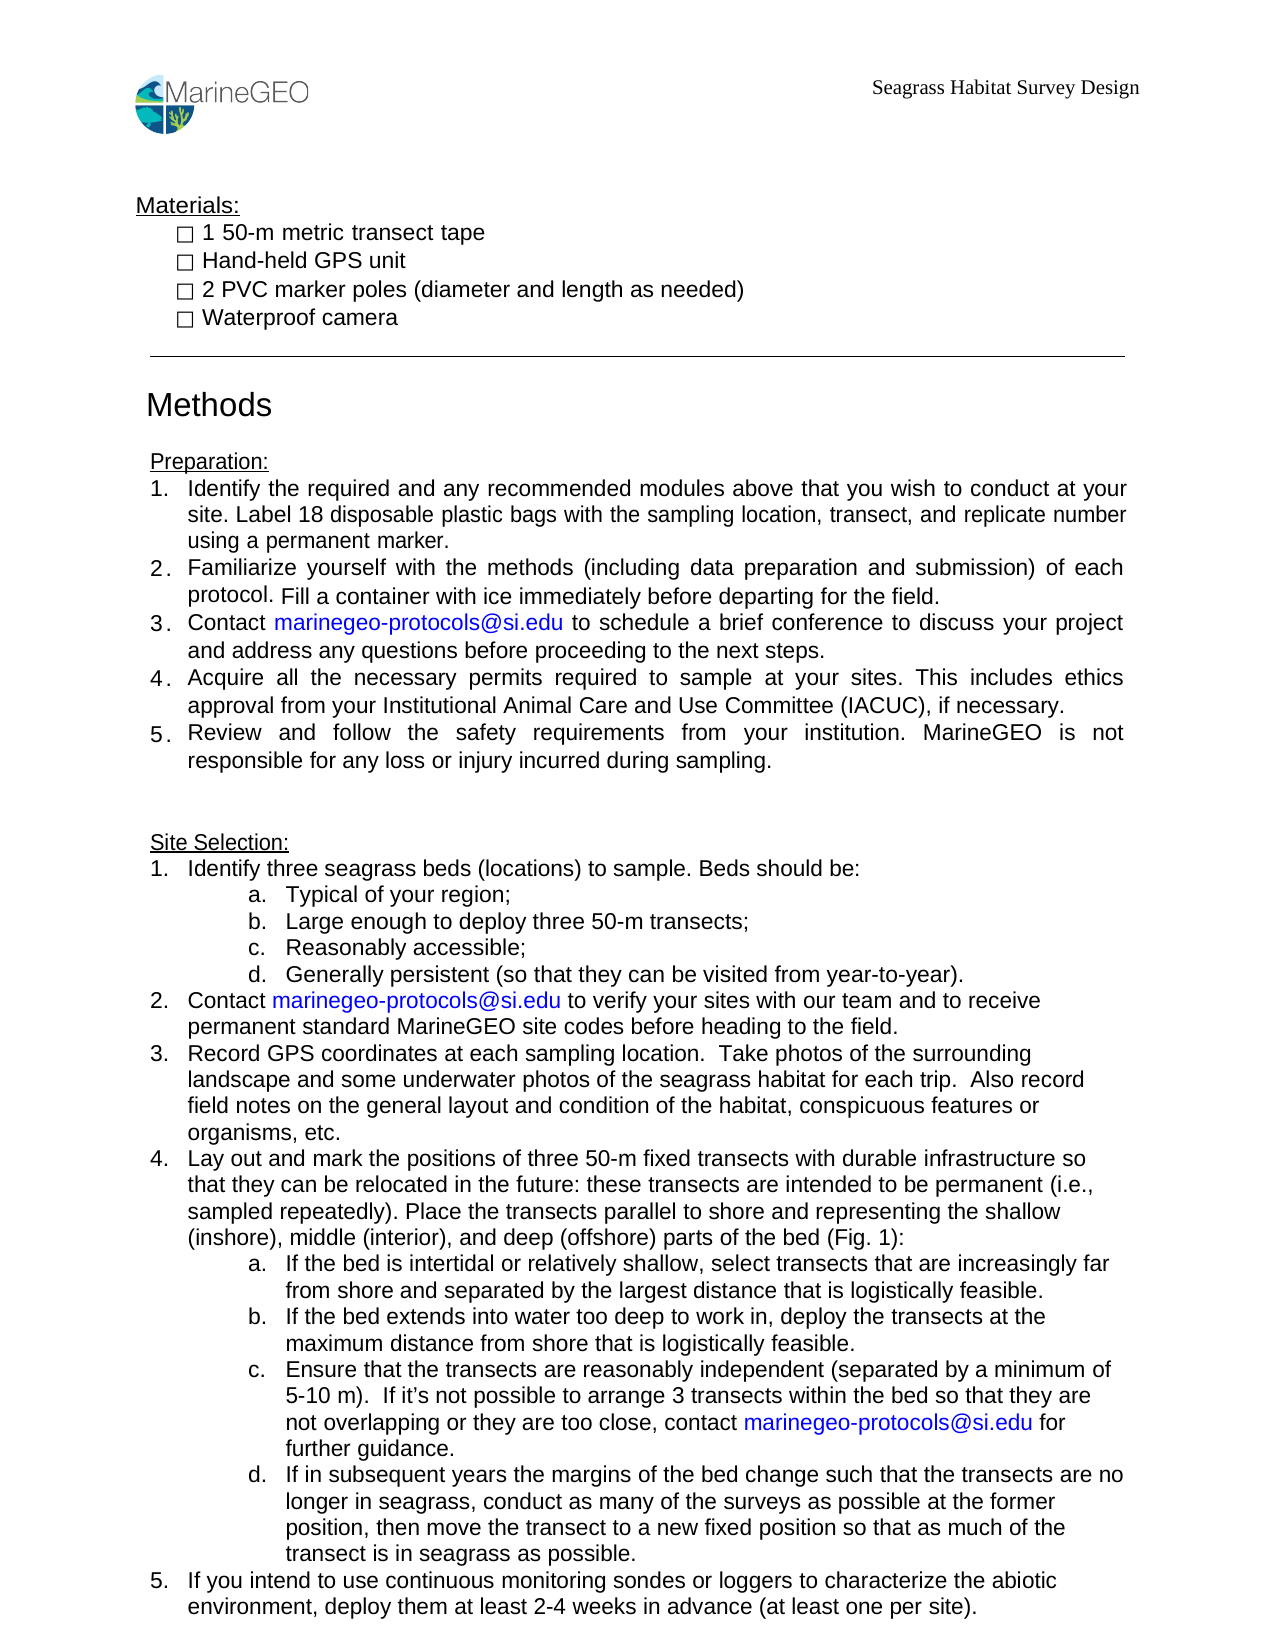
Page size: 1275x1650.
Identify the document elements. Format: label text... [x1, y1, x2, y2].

list Generally persistent (so that they can be visited from year-to-year). [248, 961, 1127, 987]
list Review and follow the safety requirements from your institution. MarineGEO is not responsible for any loss or injury incurred during sampling. [150, 719, 1123, 774]
list Record GPS coordinates at each sampling location. Take photos of the surrounding landscape and some underwater photos of the seagrass habitat for each trip. Also record field notes on the general layout and condition of the habitat, conspicuous features or organisms, etc. [150, 1039, 1127, 1145]
list If the bed is intertidal or relatively shallow, select transects that are increasingly far from shore and separated by the largest distance that is logistically feasible. [248, 1250, 1127, 1303]
text Materials: [135, 192, 1088, 218]
list Waterproof camera [175, 303, 1139, 332]
text Site Selection: [150, 829, 1127, 855]
list If you intend to use continuous monitoring sondes or loggers to characterize the abiotic environment, deploy them at least 2-4 weeks in advance (at least one per site). [150, 1567, 1127, 1619]
list Ensure that the transects are reasonably independent (separated by a minimum of 5-10 m). If it’s not possible to arrange 3 transects within the bed so that they are not overlapping or they are too close, contact marinegeo-protocols@si.edu for further guidance. [248, 1356, 1127, 1461]
list If the bed extends into water too deep to work in, deploy the transects at the maximum distance from shore that is logistically feasible. [248, 1303, 1127, 1356]
list Familiarize yourself with the methods (including data preparation and submission) of each protocol. Fill a container with ice immediately before departing for the field. [150, 554, 1123, 609]
list Large enough to deploy three 50-m transects; [248, 908, 1127, 934]
list 2 PVC marker poles (diameter and length as needed) [175, 275, 1139, 303]
list If in subsequent years the margins of the bed change such that the transects are no longer in seagrass, conduct as many of the surveys as possible at the former position, then move the transect to a new fixed position so that as much of the transect is in seagrass as possible. [248, 1461, 1127, 1567]
list Typical of your region; [248, 881, 1127, 908]
text Preparation: [150, 448, 1127, 475]
list Reasonably accessible; [248, 934, 1127, 961]
list Hand-held GPS unit [175, 247, 1139, 275]
list Identify three seagrass beds (locations) to sample. Beds should be: [150, 855, 1127, 881]
list Contact marinegeo-protocols@si.edu to verify your sites with our team and to receive permanent standard MarineGEO site codes before heading to the field. [150, 987, 1127, 1039]
picture [135, 75, 309, 134]
text Methods [146, 385, 1139, 448]
list Lay out and mark the positions of three 50-m fixed transects with durable infrastructure so that they can be relocated in the future: these transects are intended to be permanent (i.e., sampled repeatedly). Place the transects parallel to shore and representing the shallow (inshore), middle (interior), and deep (offshore) parts of the bed (Fig. 1): [150, 1145, 1127, 1250]
list Acquire all the necessary permits required to sample at your sites. This includes ethics approval from your Institutional Animal Care and Use Committee (IACUC), if necessary. [150, 664, 1123, 719]
list Identify the required and any recommended modules above that you wish to conduct at your site. Label 18 disposable plastic bags with the sampling location, transect, and replicate number using a permanent marker. [150, 475, 1127, 554]
list 1 50-m metric transect tape [175, 218, 1139, 247]
list Contact marinegeo-protocols@si.edu to schedule a brief conference to discuss your project and address any questions before proceeding to the next steps. [150, 609, 1123, 664]
